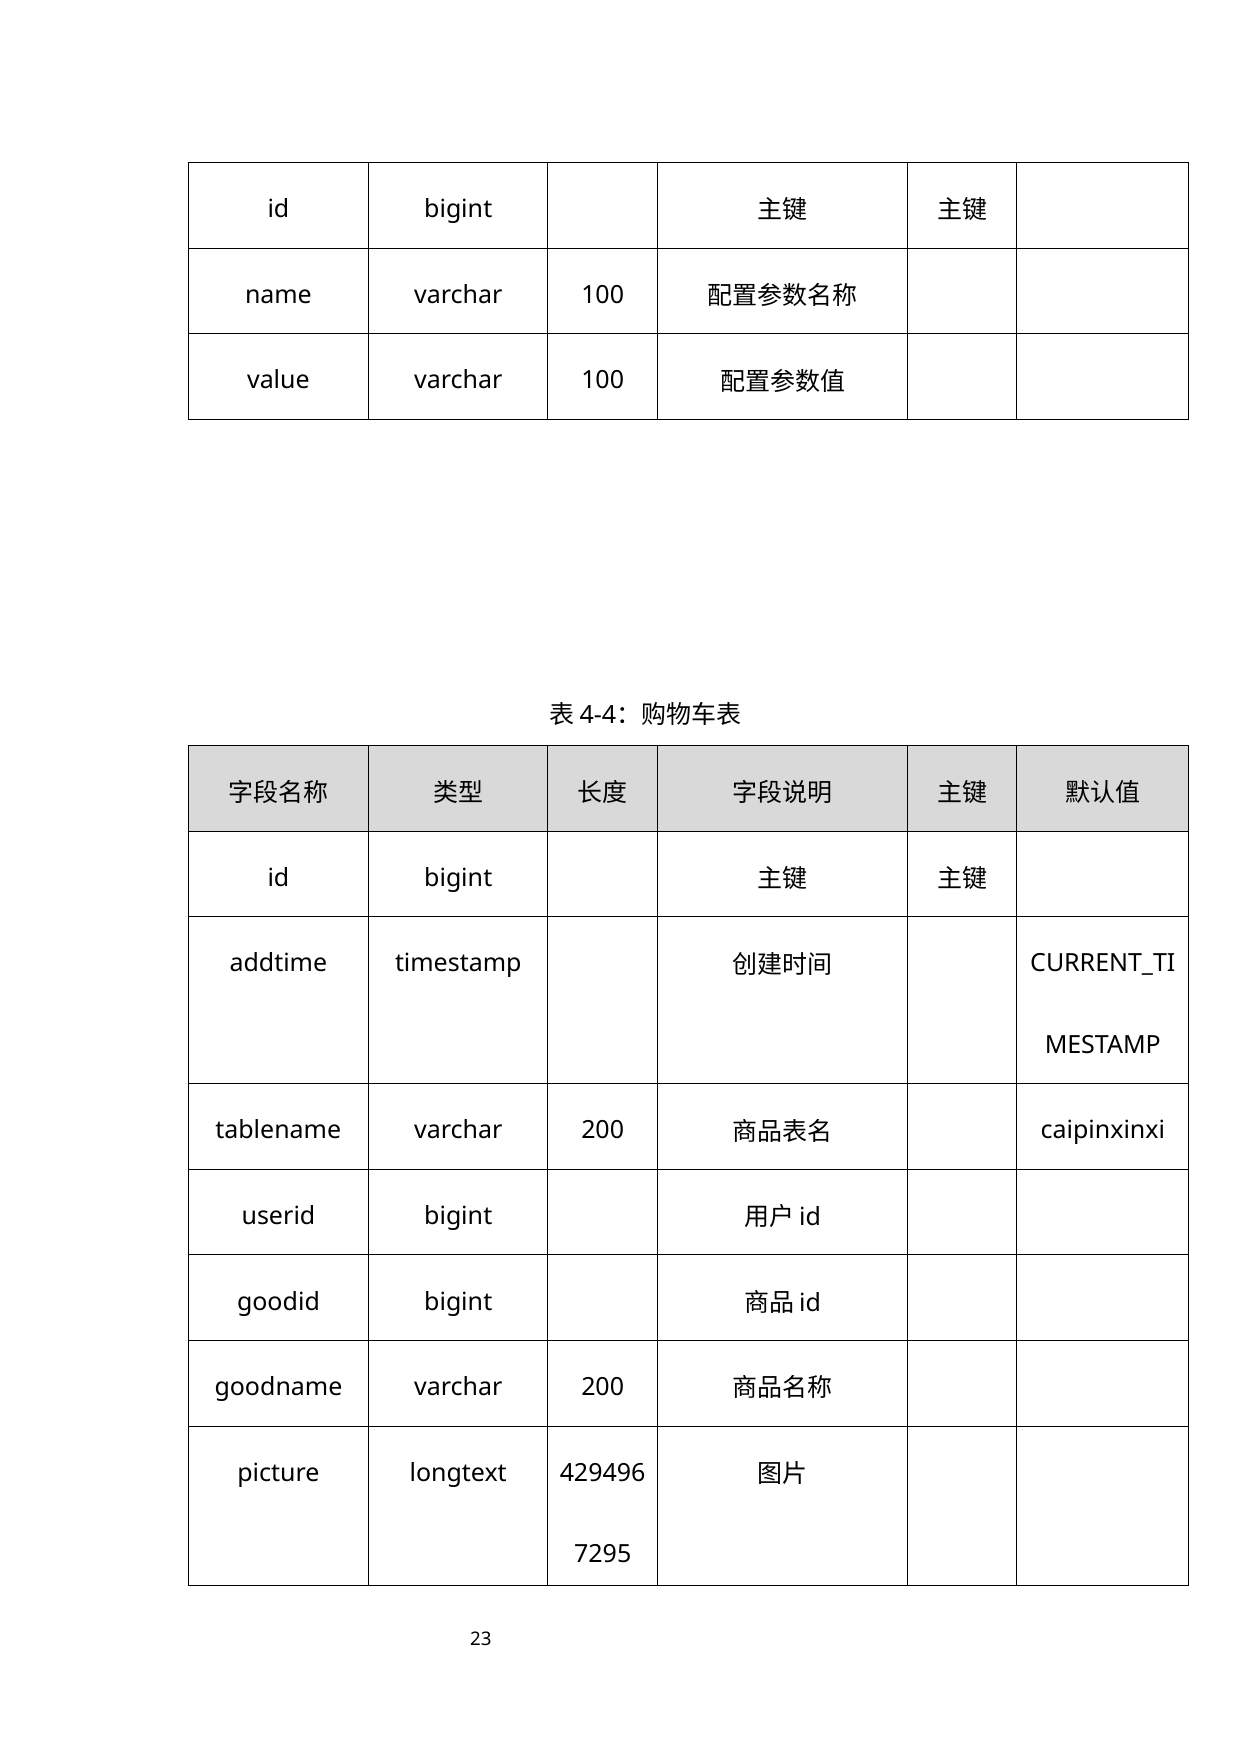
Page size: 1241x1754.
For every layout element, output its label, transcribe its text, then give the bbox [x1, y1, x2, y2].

table_cell id [189, 163, 368, 248]
table_cell varchar [369, 249, 547, 333]
table_cell goodname [189, 1341, 368, 1426]
table_cell [908, 1170, 1016, 1254]
table_cell bigint [369, 832, 547, 916]
table_cell caipinxinxi [1017, 1084, 1188, 1169]
table_cell bigint [369, 1170, 547, 1254]
table_cell 主键 [908, 832, 1016, 916]
table_cell [548, 1170, 657, 1254]
table_cell 配置参数值 [658, 334, 907, 419]
table_cell [1017, 1255, 1188, 1340]
table_cell timestamp [369, 917, 547, 1083]
table_cell 主键 [908, 163, 1016, 248]
table_cell 100 [548, 334, 657, 419]
table_cell 200 [548, 1084, 657, 1169]
table_header 字段说明 [658, 746, 907, 831]
table_header 字段名称 [189, 746, 368, 831]
table_cell [548, 163, 657, 248]
table_cell 主键 [658, 832, 907, 916]
table_cell 主键 [658, 163, 907, 248]
table_cell [908, 334, 1016, 419]
table_header 默认值 [1017, 746, 1188, 831]
table_cell [908, 249, 1016, 333]
table_cell picture [189, 1427, 368, 1585]
table_cell addtime [189, 917, 368, 1083]
table_cell name [189, 249, 368, 333]
table_cell [1017, 832, 1188, 916]
table_cell varchar [369, 1341, 547, 1426]
table_cell userid [189, 1170, 368, 1254]
table_cell goodid [189, 1255, 368, 1340]
table_cell bigint [369, 163, 547, 248]
table_cell CURRENT_TIMESTAMP [1017, 917, 1188, 1083]
table_cell bigint [369, 1255, 547, 1340]
table_header 长度 [548, 746, 657, 831]
table_cell 200 [548, 1341, 657, 1426]
table_cell 4294967295 [548, 1427, 657, 1585]
table_cell [1017, 249, 1188, 333]
table_cell 用户id [658, 1170, 907, 1254]
table_cell [548, 832, 657, 916]
table_header 主键 [908, 746, 1016, 831]
table_cell [908, 917, 1016, 1083]
table_cell [548, 917, 657, 1083]
table_cell [1017, 334, 1188, 419]
table_cell [908, 1084, 1016, 1169]
table_cell tablename [189, 1084, 368, 1169]
table_cell [908, 1427, 1016, 1585]
table_cell longtext [369, 1427, 547, 1585]
table_cell [908, 1341, 1016, 1426]
table_cell 商品id [658, 1255, 907, 1340]
table_cell 商品名称 [658, 1341, 907, 1426]
table_cell value [189, 334, 368, 419]
table_cell [548, 1255, 657, 1340]
table_cell [908, 1255, 1016, 1340]
table_cell varchar [369, 334, 547, 419]
table_cell [1017, 1341, 1188, 1426]
table_cell 创建时间 [658, 917, 907, 1083]
table_cell varchar [369, 1084, 547, 1169]
table_cell [1017, 1427, 1188, 1585]
table_cell 商品表名 [658, 1084, 907, 1169]
table_cell 图片 [658, 1427, 907, 1585]
table_cell [1017, 1170, 1188, 1254]
table_header 类型 [369, 746, 547, 831]
table_cell 100 [548, 249, 657, 333]
table_cell id [189, 832, 368, 916]
table_cell 配置参数名称 [658, 249, 907, 333]
table_cell [1017, 163, 1188, 248]
text 表4-4：购物车表 [187, 680, 1053, 745]
